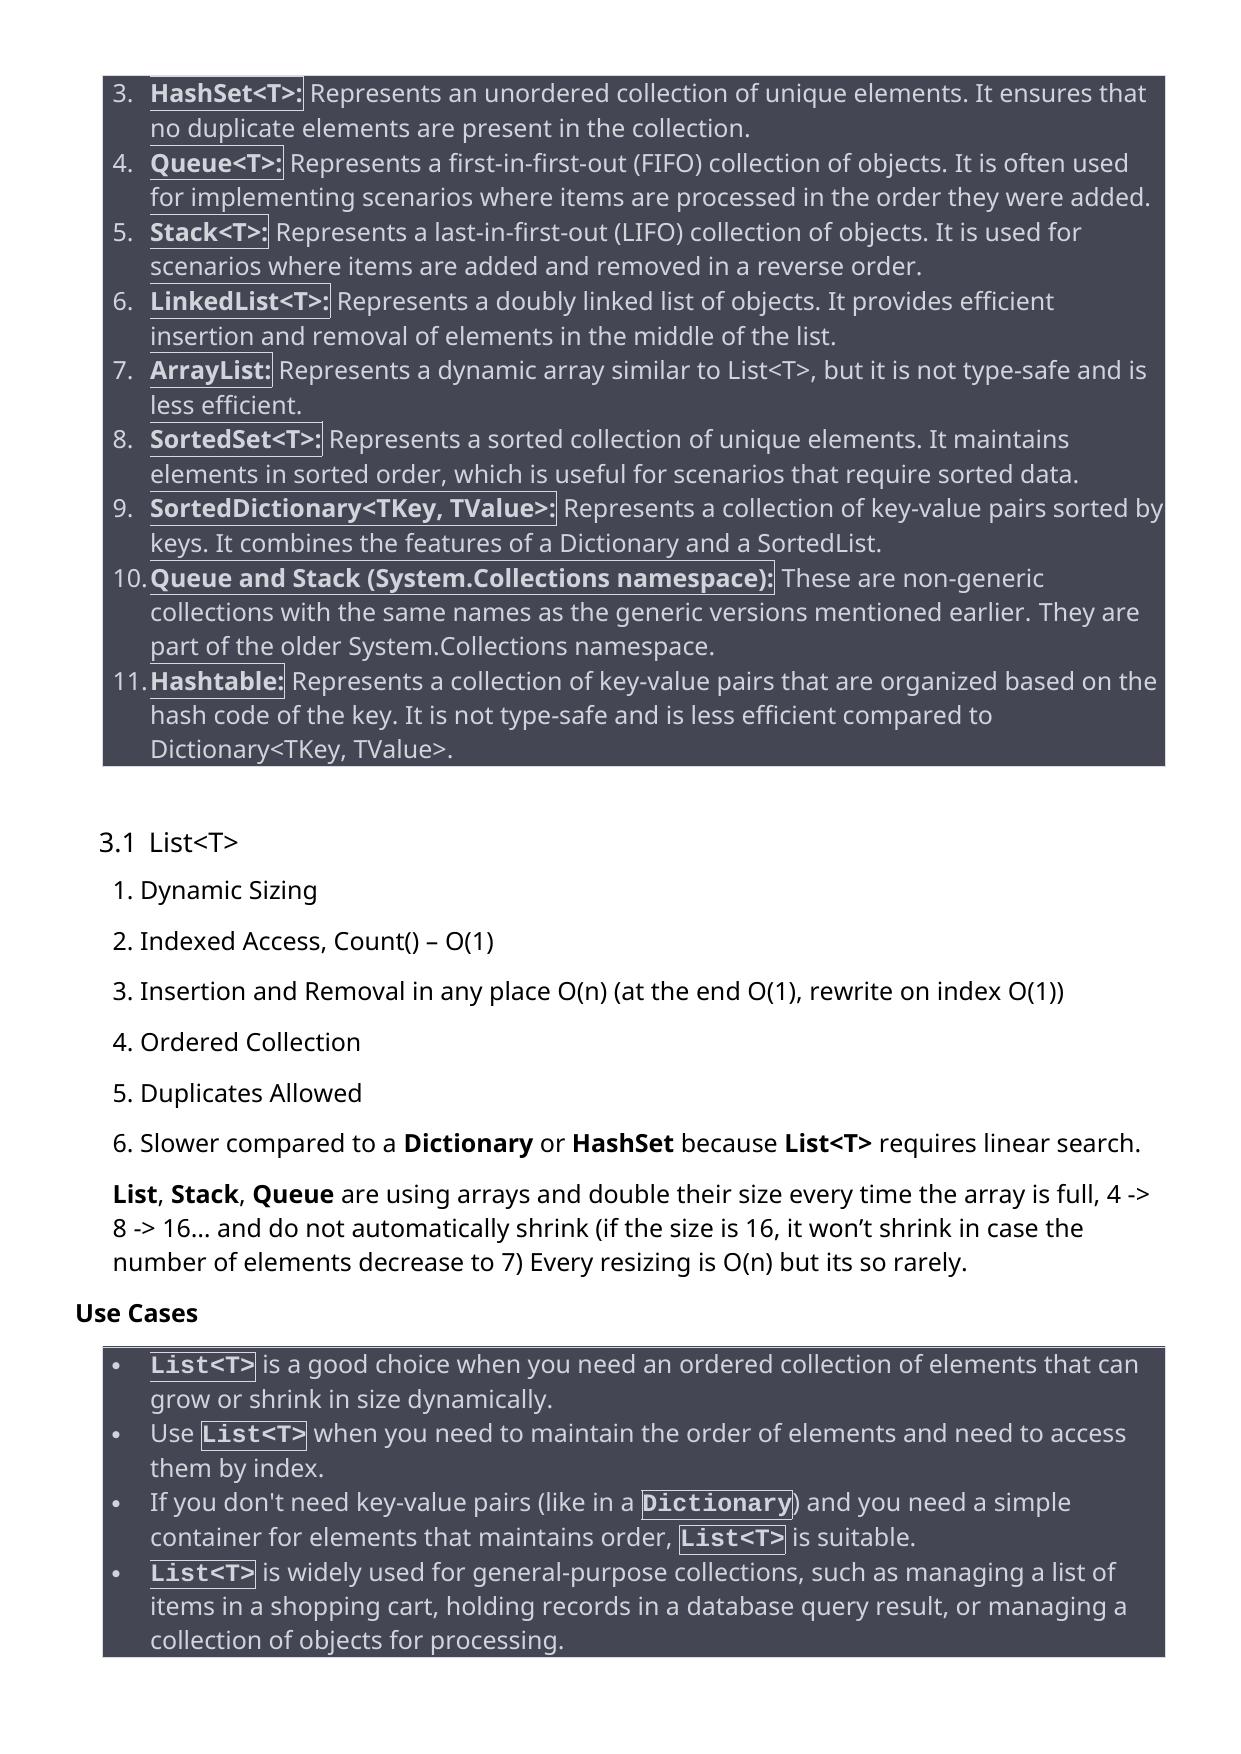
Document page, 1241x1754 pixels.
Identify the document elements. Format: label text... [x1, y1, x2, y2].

subtitle List<T> [99, 823, 1165, 860]
list Hashtable: Represents a collection of key-value pairs that are organized based on the hash code of the key. It is not type-safe and is less efficient compared to Dictionary<TKey, TValue>. [103, 662, 1165, 766]
list HashSet<T>: Represents an unordered collection of unique elements. It ensures that no duplicate elements are present in the collection. [103, 76, 1165, 144]
list ArrayList: Represents a dynamic array similar to List<T>, but it is not type-safe and is less efficient. [103, 352, 1165, 421]
list Queue and Stack (System.Collections namespace): These are non-generic collections with the same names as the generic versions mentioned earlier. They are part of the older System.Collections namespace. [103, 559, 1165, 662]
list If you don't need key-value pairs (like in a Dictionary) and you need a simple container for elements that maintains order, List<T> is suitable. [103, 1484, 1165, 1554]
text 4. Ordered Collection [112, 1024, 1165, 1059]
list Queue<T>: Represents a first-in-first-out (FIFO) collection of objects. It is often used for implementing scenarios where items are processed in the order they were added. [103, 144, 1165, 213]
text List, Stack, Queue are using arrays and double their size every time the array is full, 4 -> 8 -> 16… and do not automatically shrink (if the size is 16, it won’t shrink in case the number of elements decrease to 7) Every resizing is O(n) but its so rarely. [112, 1177, 1165, 1279]
list Stack<T>: Represents a last-in-first-out (LIFO) collection of objects. It is used for scenarios where items are added and removed in a reverse order. [103, 213, 1165, 282]
text 6. Slower compared to a Dictionary or HashSet because List<T> requires linear search. [112, 1126, 1165, 1160]
list SortedDictionary<TKey, TValue>: Represents a collection of key-value pairs sorted by keys. It combines the features of a Dictionary and a SortedList. [103, 490, 1165, 559]
text 1. Dynamic Sizing [112, 872, 1165, 906]
list List<T> is a good choice when you need an ordered collection of elements that can grow or shrink in size dynamically. [103, 1348, 1165, 1415]
text 2. Indexed Access, Count() – O(1) [112, 923, 1165, 957]
text 3. Insertion and Removal in any place O(n) (at the end O(1), rewrite on index O(1)) [112, 974, 1165, 1008]
list LinkedList<T>: Represents a doubly linked list of objects. It provides efficient insertion and removal of elements in the middle of the list. [103, 282, 1165, 352]
list List<T> is widely used for general-purpose collections, such as managing a list of items in a shopping cart, holding records in a database query result, or managing a collection of objects for processing. [103, 1554, 1165, 1657]
list SortedSet<T>: Represents a sorted collection of unique elements. It maintains elements in sorted order, which is useful for scenarios that require sorted data. [103, 421, 1165, 490]
list Use List<T> when you need to maintain the order of elements and need to access them by index. [103, 1415, 1165, 1484]
text 5. Duplicates Allowed [112, 1075, 1165, 1109]
text Use Cases [75, 1296, 1165, 1330]
